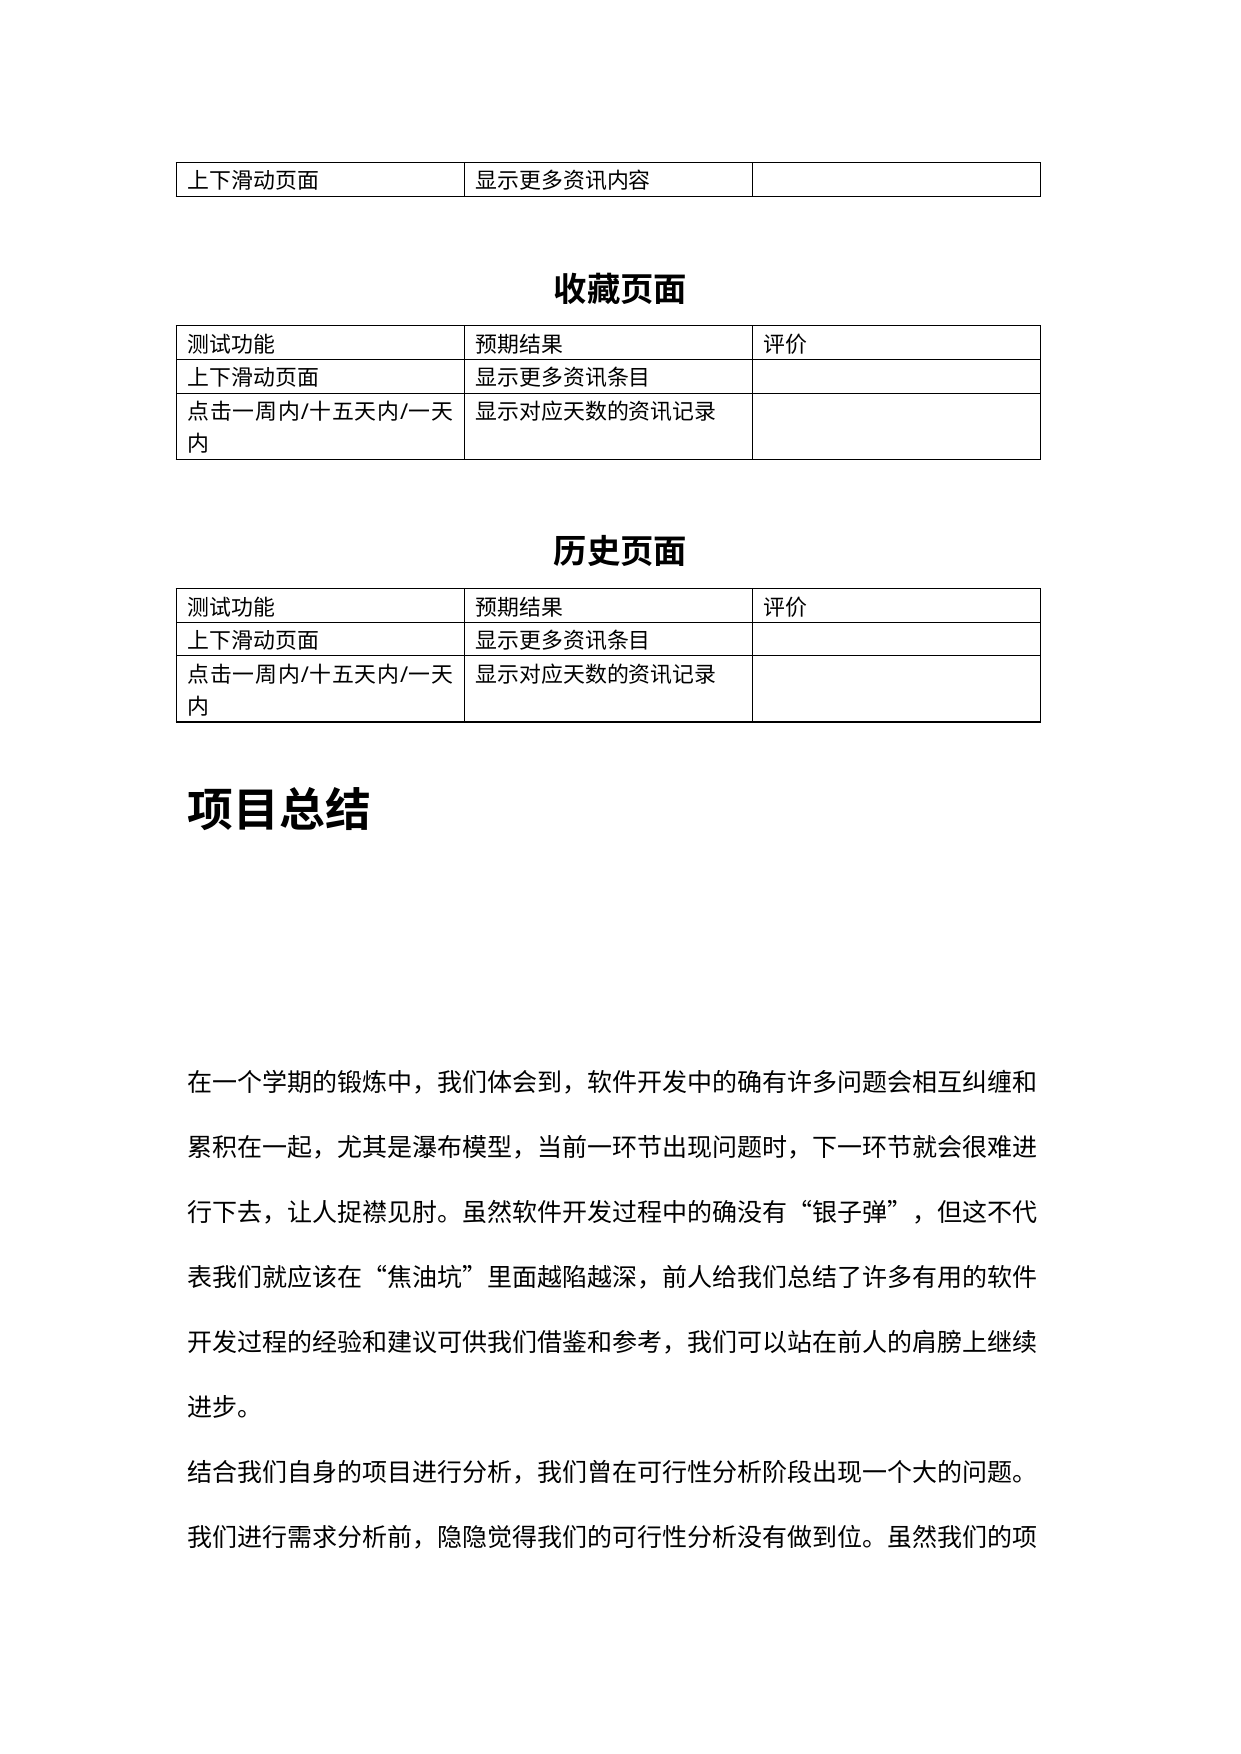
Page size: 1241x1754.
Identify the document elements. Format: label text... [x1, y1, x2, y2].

table_cell [753, 163, 1040, 196]
table_cell 显示对应天数的资讯记录 [465, 394, 752, 458]
table_cell 显示更多资讯内容 [465, 163, 752, 196]
table_header 评价 [753, 589, 1040, 622]
table_cell 点击一周内/十五天内/一天内 [177, 656, 464, 721]
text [187, 1438, 1053, 1568]
table_header 预期结果 [465, 589, 752, 622]
table_cell 显示更多资讯条目 [465, 623, 752, 655]
subtitle 项目总结 [187, 758, 1053, 855]
table_cell [753, 623, 1040, 655]
table_cell 显示更多资讯条目 [465, 360, 752, 392]
text 历史页面 [187, 517, 1053, 582]
text 在一个学期的锻炼中，我们体会到，软件开发中的确有许多问题会相互纠缠和累积在一起，尤其是瀑布模型，当前一环节出现问题时，下一环节就会很难进行下去，让人捉襟见肘。虽然软件开发过程中的确没有“银子弹”，但这不代表我们就应该在“焦油坑”里面越陷越深，前人给我们总结了许多有用的软件开发过程的经验和建议可供我们借鉴和参考，我们可以站在前人的肩膀上继续进步。 [187, 983, 1053, 1438]
table_header 评价 [753, 326, 1040, 359]
table_cell 点击一周内/十五天内/一天内 [177, 394, 464, 458]
table_cell 上下滑动页面 [177, 623, 464, 655]
table_cell 上下滑动页面 [177, 163, 464, 196]
table_header 测试功能 [177, 589, 464, 622]
table_header 测试功能 [177, 326, 464, 359]
table_cell [753, 394, 1040, 458]
table_cell 显示对应天数的资讯记录 [465, 656, 752, 721]
table_cell 上下滑动页面 [177, 360, 464, 392]
table_cell [753, 656, 1040, 721]
text 收藏页面 [187, 254, 1053, 319]
table_header 预期结果 [465, 326, 752, 359]
table_cell [753, 360, 1040, 392]
